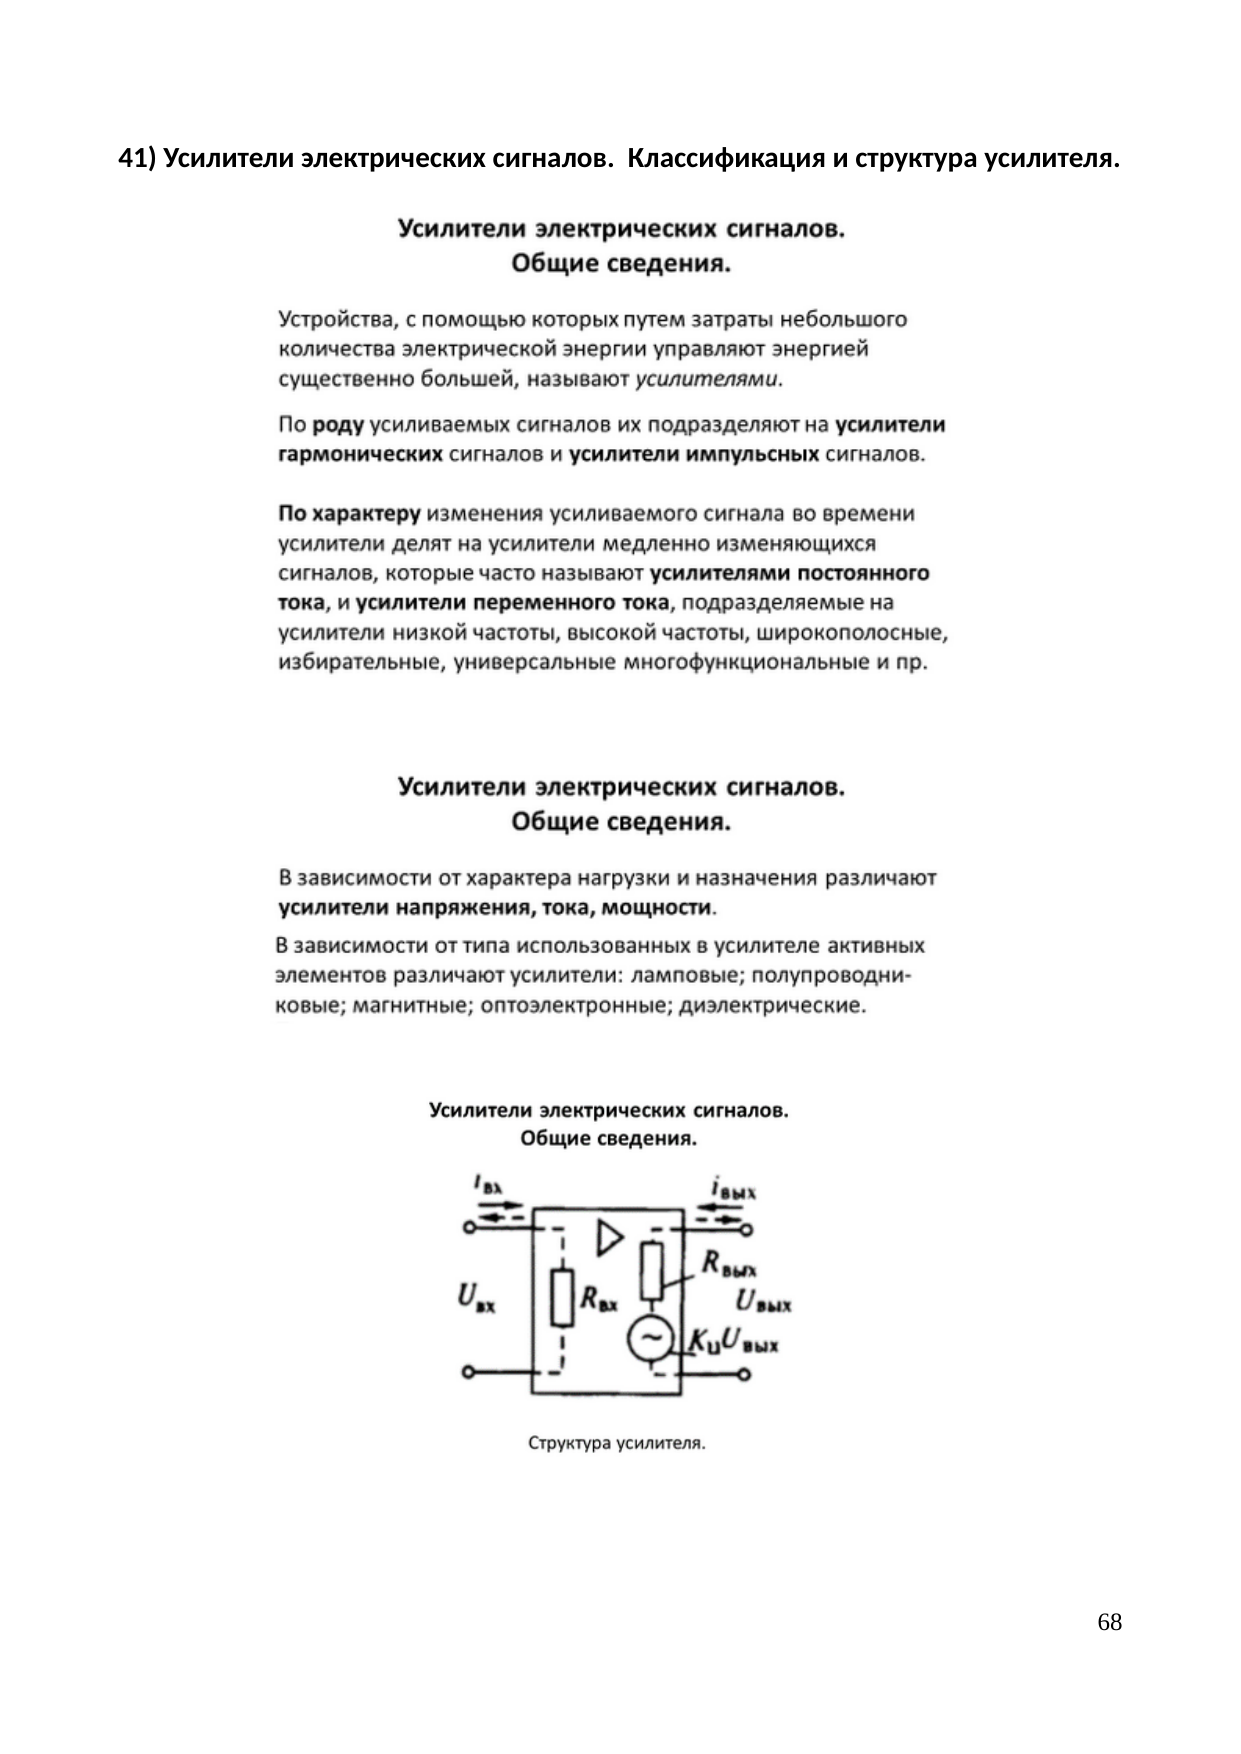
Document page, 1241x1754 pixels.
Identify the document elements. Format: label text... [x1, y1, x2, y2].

picture [418, 1093, 822, 1458]
subtitle 41) Усилители электрических сигналов. Классификация и структура усилителя. [118, 139, 1122, 174]
picture [259, 187, 982, 1025]
